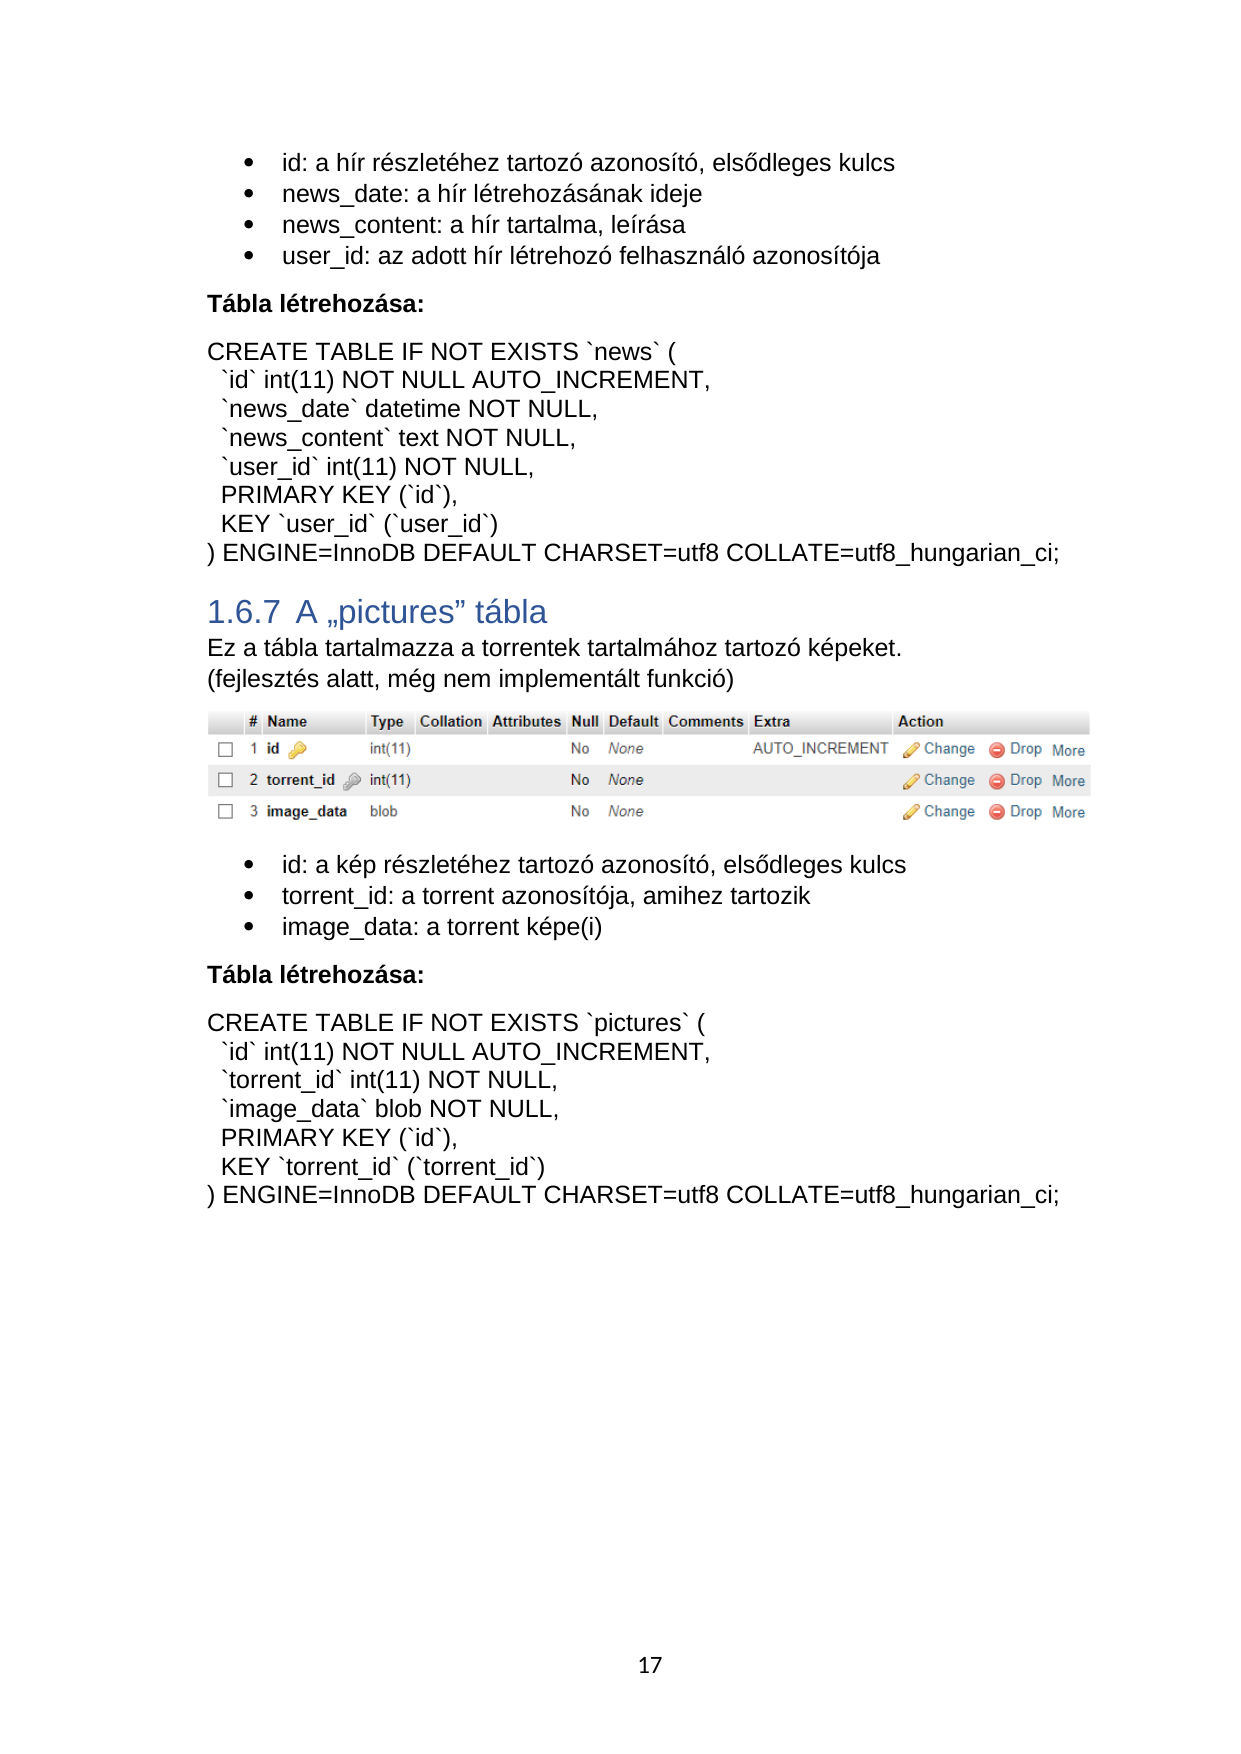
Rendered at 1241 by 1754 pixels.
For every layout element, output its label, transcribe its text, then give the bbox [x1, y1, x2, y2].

text KEY `torrent_id` (`torrent_id`) [207, 1152, 1092, 1180]
text `image_data` blob NOT NULL, [207, 1094, 1092, 1123]
list id: a hír részletéhez tartozó azonosító, elsődleges kulcs [244, 148, 1092, 177]
text Tábla létrehozása: [207, 960, 1092, 989]
list news_date: a hír létrehozásának ideje [244, 179, 1092, 208]
list news_content: a hír tartalma, leírása [244, 210, 1092, 239]
list user_id: az adott hír létrehozó felhasználó azonosítója [244, 241, 1092, 270]
text ) ENGINE=InnoDB DEFAULT CHARSET=utf8 COLLATE=utf8_hungarian_ci; [207, 1180, 1092, 1209]
text `user_id` int(11) NOT NULL, [207, 452, 1092, 480]
list id: a kép részletéhez tartozó azonosító, elsődleges kulcs [244, 850, 1092, 879]
text Tábla létrehozása: [207, 289, 1092, 318]
picture [206, 711, 1093, 831]
text Ez a tábla tartalmazza a torrentek tartalmához tartozó képeket. [207, 633, 1092, 662]
text CREATE TABLE IF NOT EXISTS `pictures` ( [207, 1008, 1092, 1037]
text `torrent_id` int(11) NOT NULL, [207, 1065, 1092, 1094]
text ) ENGINE=InnoDB DEFAULT CHARSET=utf8 COLLATE=utf8_hungarian_ci; [207, 538, 1092, 567]
text `news_content` text NOT NULL, [207, 423, 1092, 452]
text PRIMARY KEY (`id`), [207, 480, 1092, 509]
text `news_date` datetime NOT NULL, [207, 394, 1092, 423]
text `id` int(11) NOT NULL AUTO_INCREMENT, [207, 1037, 1092, 1065]
list torrent_id: a torrent azonosítója, amihez tartozik [244, 881, 1092, 910]
text CREATE TABLE IF NOT EXISTS `news` ( [207, 337, 1092, 365]
text PRIMARY KEY (`id`), [207, 1123, 1092, 1152]
text `id` int(11) NOT NULL AUTO_INCREMENT, [207, 365, 1092, 394]
list image_data: a torrent képe(i) [244, 912, 1092, 941]
text (fejlesztés alatt, még nem implementált funkció) [207, 664, 1092, 693]
subtitle A „pictures” tábla [207, 592, 1092, 630]
text KEY `user_id` (`user_id`) [207, 509, 1092, 538]
